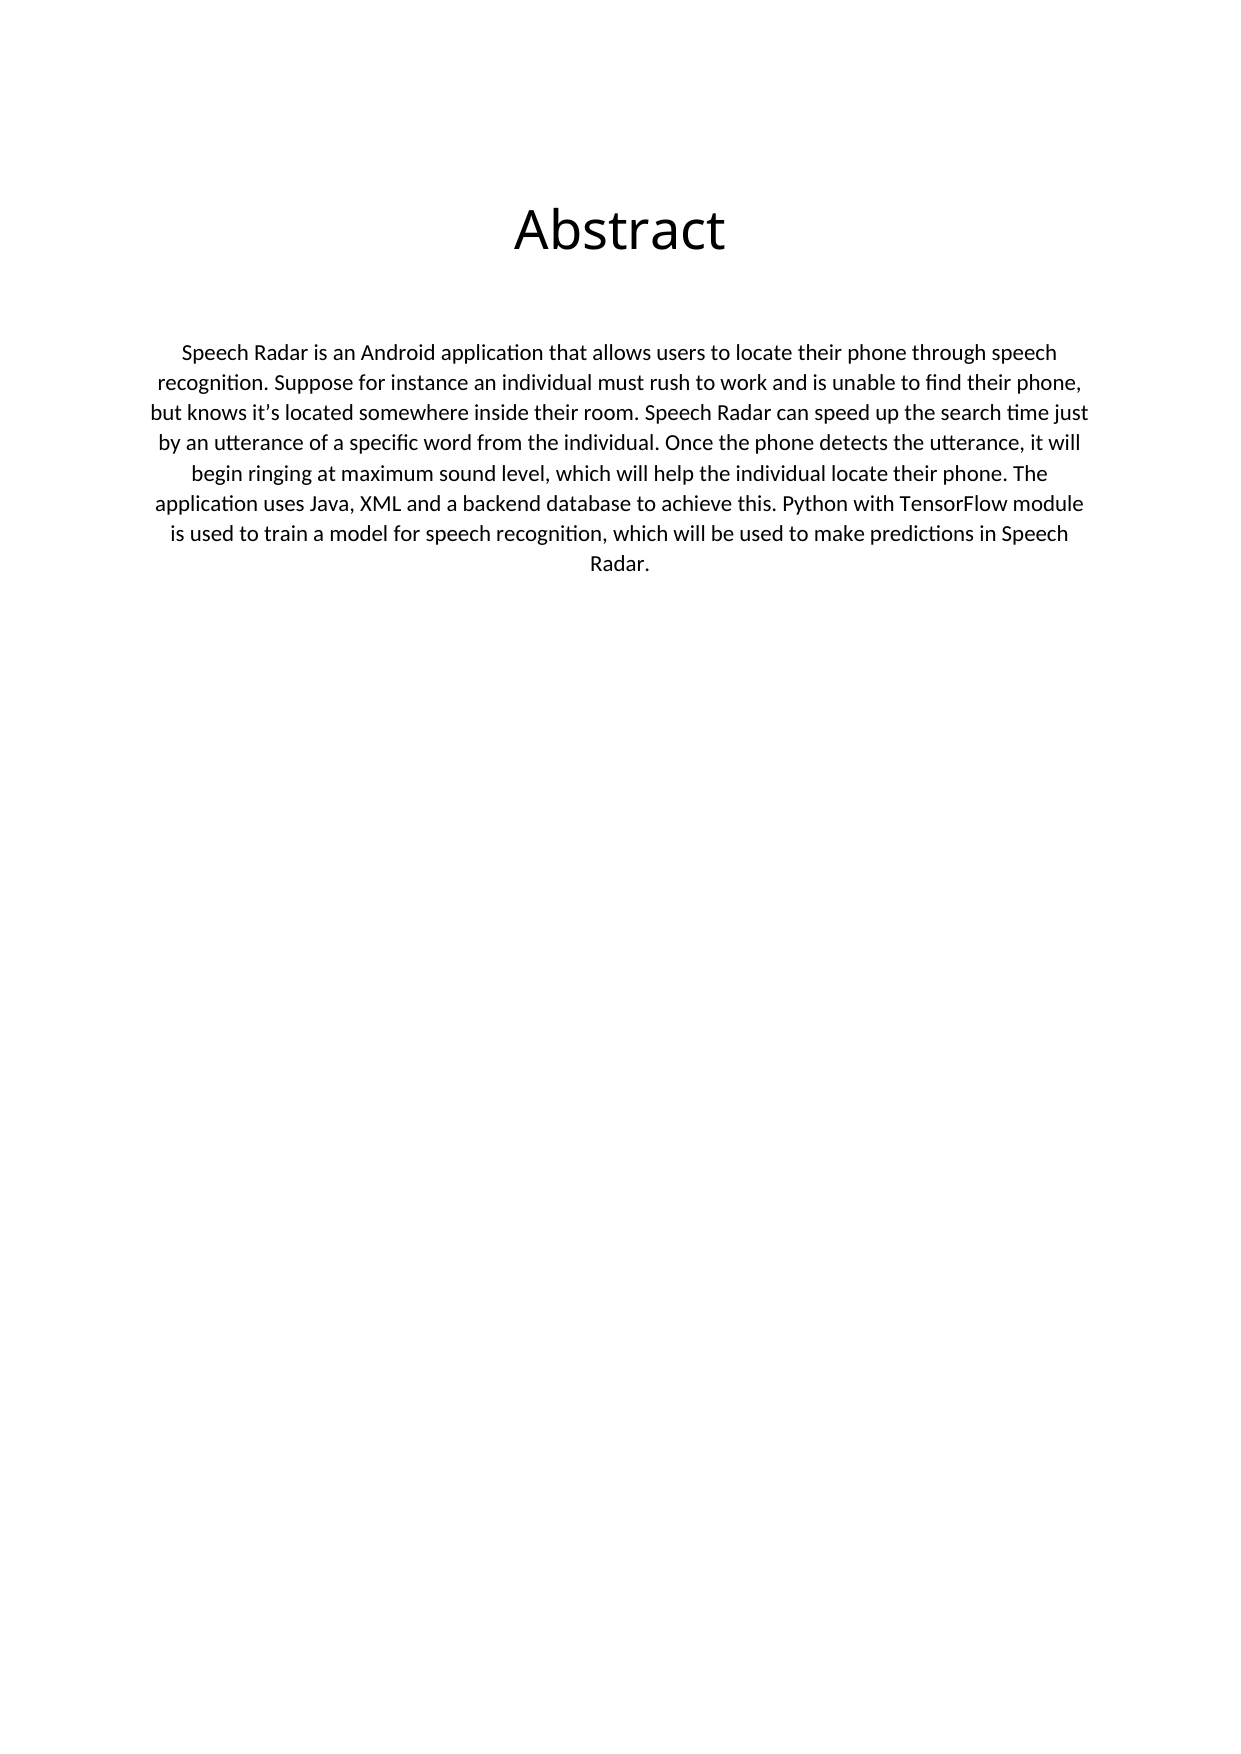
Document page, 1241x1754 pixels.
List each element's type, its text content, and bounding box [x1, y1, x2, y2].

text Speech Radar is an Android application that allows users to locate their phone through speech recognition. Suppose for instance an individual must rush to work and is unable to find their phone, but knows it’s located somewhere inside their room. Speech Radar can speed up the search time just by an utterance of a specific word from the individual. Once the phone detects the utterance, it will begin ringing at maximum sound level, which will help the individual locate their phone. The application uses Java, XML and a backend database to achieve this. Python with TensorFlow module is used to train a model for speech recognition, which will be used to make predictions in Speech Radar. [150, 338, 1090, 577]
text Abstract [150, 191, 1090, 265]
